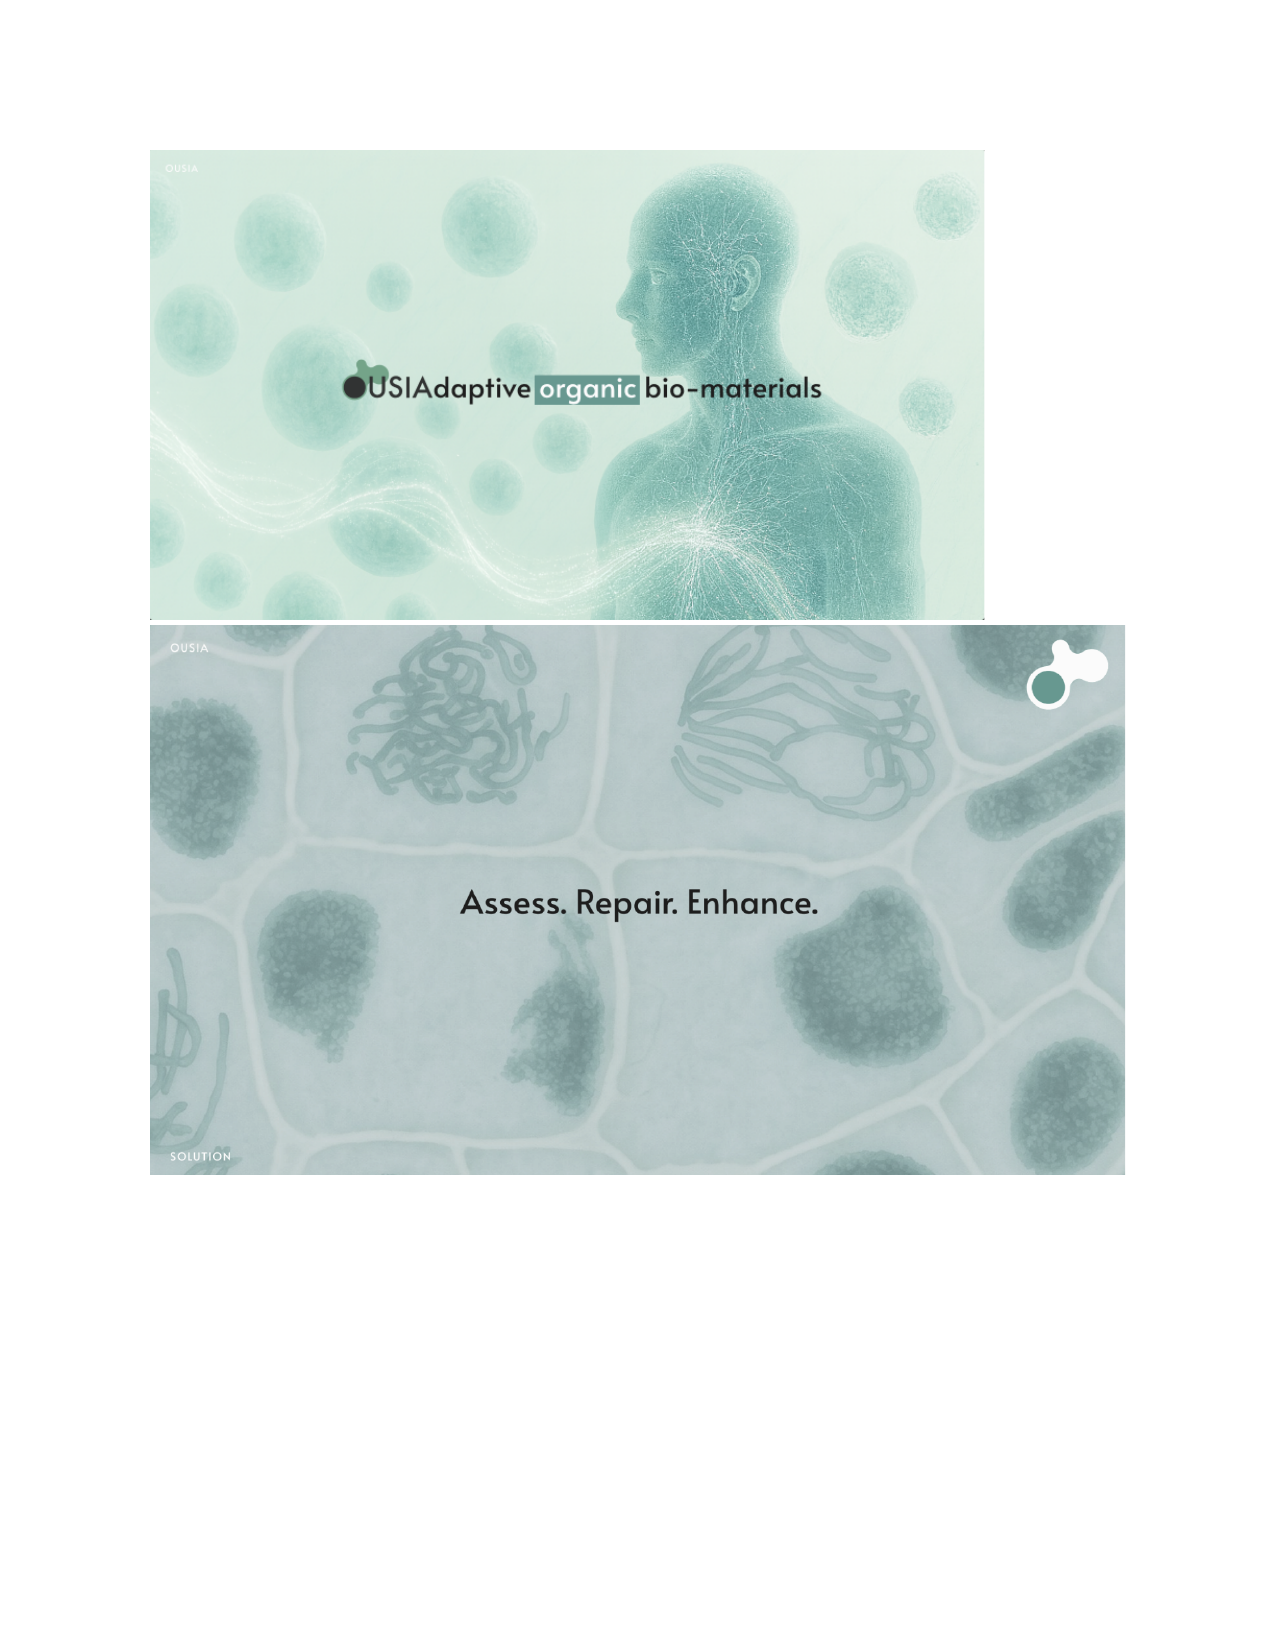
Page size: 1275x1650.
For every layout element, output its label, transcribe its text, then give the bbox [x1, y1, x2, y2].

picture [150, 625, 1125, 1175]
picture [150, 150, 985, 620]
